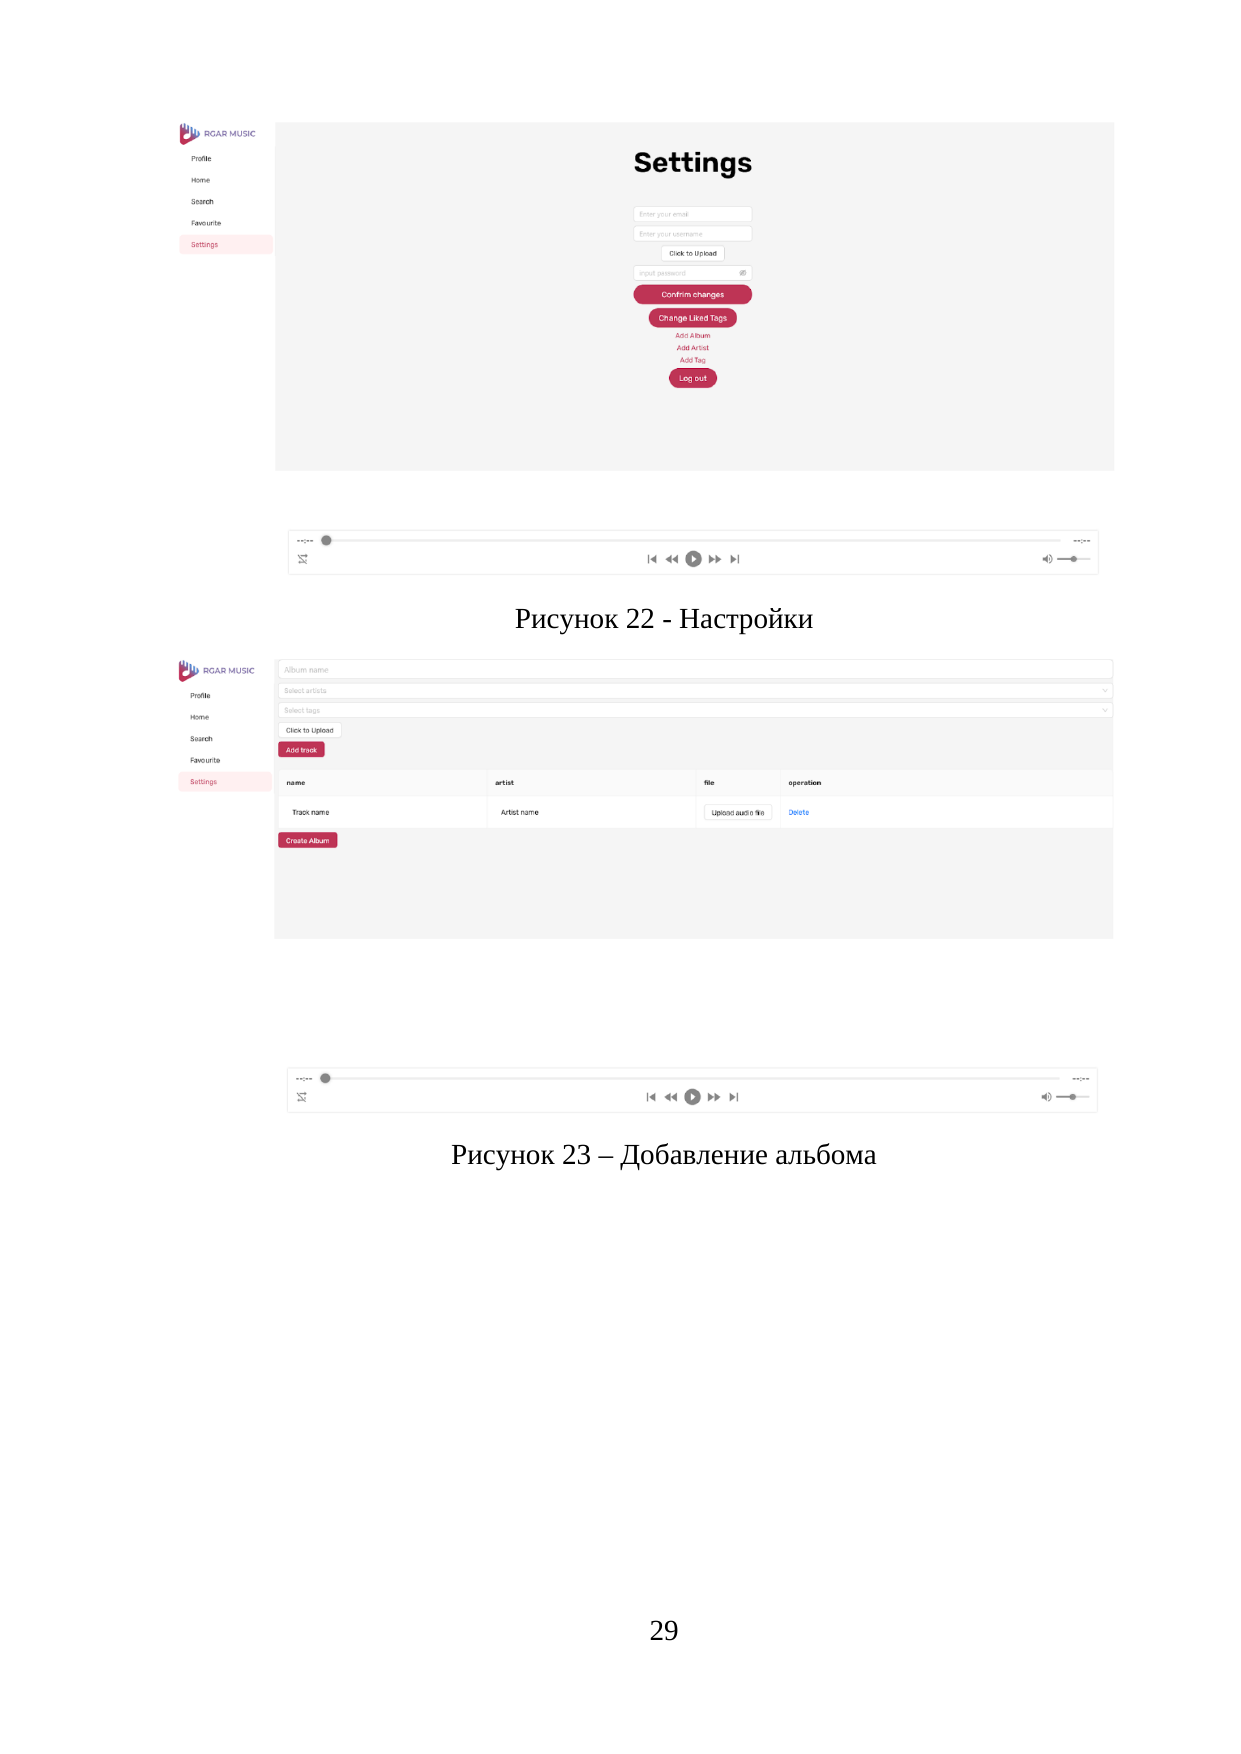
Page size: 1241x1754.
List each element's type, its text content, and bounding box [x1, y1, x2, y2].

text Рисунок 23 – Добавление альбома [176, 1137, 1152, 1171]
text Рисунок 22 - Настройки [176, 602, 1152, 635]
picture [176, 656, 1117, 1123]
picture [177, 118, 1118, 585]
